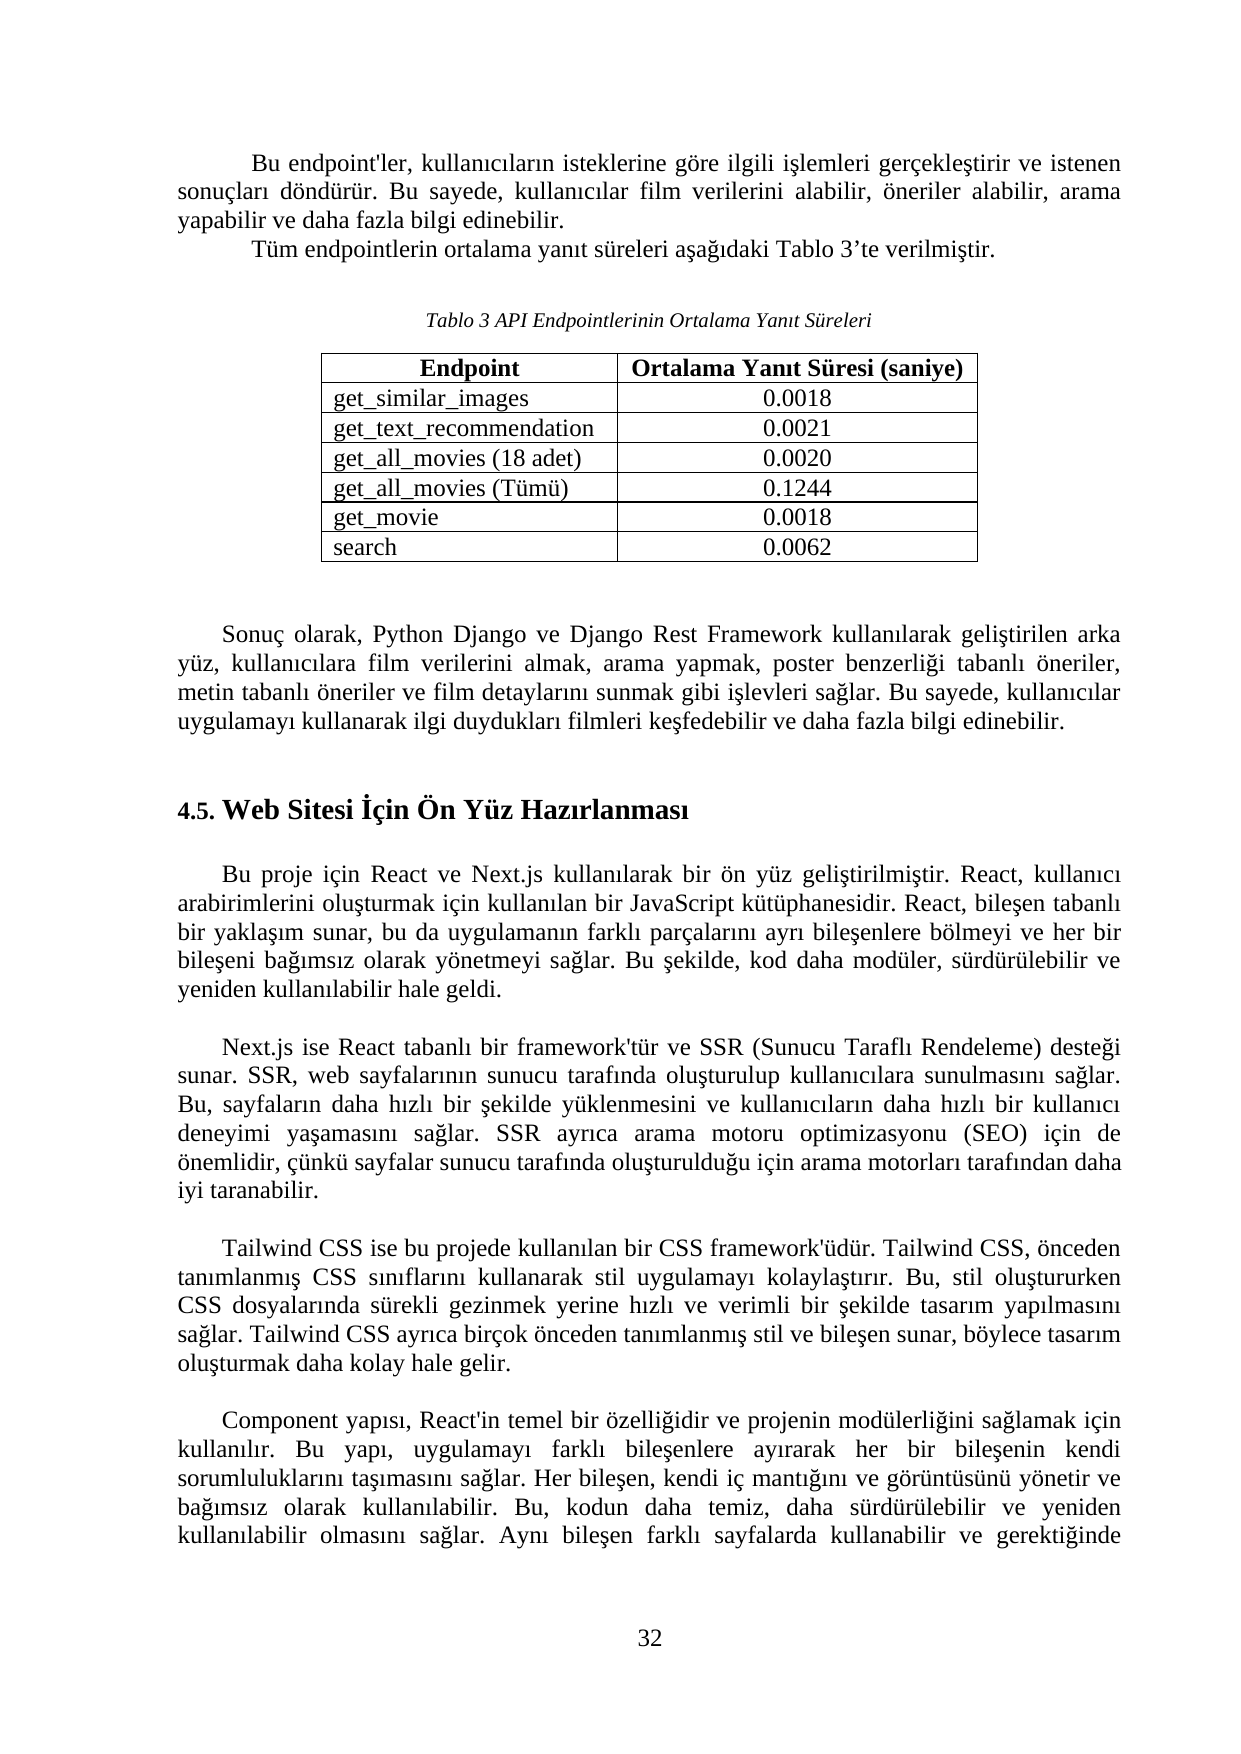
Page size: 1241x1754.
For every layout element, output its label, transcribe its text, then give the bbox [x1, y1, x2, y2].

table_header Endpoint [322, 354, 617, 382]
text Bu proje için React ve Next.js kullanılarak bir ön yüz geliştirilmiştir. React, kullanıcı arabirimlerini oluşturmak için kullanılan bir JavaScript kütüphanesidir. React, bileşen tabanlı bir yaklaşım sunar, bu da uygulamanın farklı parçalarını ayrı bileşenlere bölmeyi ve her bir bileşeni bağımsız olarak yönetmeyi sağlar. Bu şekilde, kod daha modüler, sürdürülebilir ve yeniden kullanılabilir hale geldi. [177, 859, 1122, 1003]
table_cell get_similar_images [322, 383, 617, 412]
table_cell get_all_movies (18 adet) [322, 443, 617, 472]
table_cell 0.0018 [618, 383, 977, 412]
table_cell search [322, 532, 617, 561]
table_header Ortalama Yanıt Süresi (saniye) [618, 354, 977, 382]
table_cell 0.0018 [618, 503, 977, 531]
table_cell get_movie [322, 503, 617, 531]
table_cell 0.0020 [618, 443, 977, 472]
text Tailwind CSS ise bu projede kullanılan bir CSS framework'üdür. Tailwind CSS, önceden tanımlanmış CSS sınıflarını kullanarak stil uygulamayı kolaylaştırır. Bu, stil oluştururken CSS dosyalarında sürekli gezinmek yerine hızlı ve verimli bir şekilde tasarım yapılmasını sağlar. Tailwind CSS ayrıca birçok önceden tanımlanmış stil ve bileşen sunar, böylece tasarım oluşturmak daha kolay hale gelir. [177, 1233, 1122, 1377]
table_cell get_text_recommendation [322, 413, 617, 442]
table_cell get_all_movies (Tümü) [322, 473, 617, 501]
text Tablo 3 API Endpointlerinin Ortalama Yanıt Süreleri [177, 308, 1122, 332]
text Bu endpoint'ler, kullanıcıların isteklerine göre ilgili işlemleri gerçekleştirir ve istenen sonuçları döndürür. Bu sayede, kullanıcılar film verilerini alabilir, öneriler alabilir, arama yapabilir ve daha fazla bilgi edinebilir. [177, 148, 1122, 234]
text Tüm endpointlerin ortalama yanıt süreleri aşağıdaki Tablo 3’te verilmiştir. [177, 234, 1122, 263]
list Web Sitesi İçin Ön Yüz Hazırlanması [177, 792, 1122, 826]
text Next.js ise React tabanlı bir framework'tür ve SSR (Sunucu Taraflı Rendeleme) desteği sunar. SSR, web sayfalarının sunucu tarafında oluşturulup kullanıcılara sunulmasını sağlar. Bu, sayfaların daha hızlı bir şekilde yüklenmesini ve kullanıcıların daha hızlı bir kullanıcı deneyimi yaşamasını sağlar. SSR ayrıca arama motoru optimizasyonu (SEO) için de önemlidir, çünkü sayfalar sunucu tarafında oluşturulduğu için arama motorları tarafından daha iyi taranabilir. [177, 1032, 1122, 1204]
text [177, 1405, 1122, 1549]
table_cell 0.1244 [618, 473, 977, 501]
table_cell 0.0021 [618, 413, 977, 442]
text Sonuç olarak, Python Django ve Django Rest Framework kullanılarak geliştirilen arka yüz, kullanıcılara film verilerini almak, arama yapmak, poster benzerliği tabanlı öneriler, metin tabanlı öneriler ve film detaylarını sunmak gibi işlevleri sağlar. Bu sayede, kullanıcılar uygulamayı kullanarak ilgi duydukları filmleri keşfedebilir ve daha fazla bilgi edinebilir. [177, 619, 1122, 734]
table_cell 0.0062 [618, 532, 977, 561]
